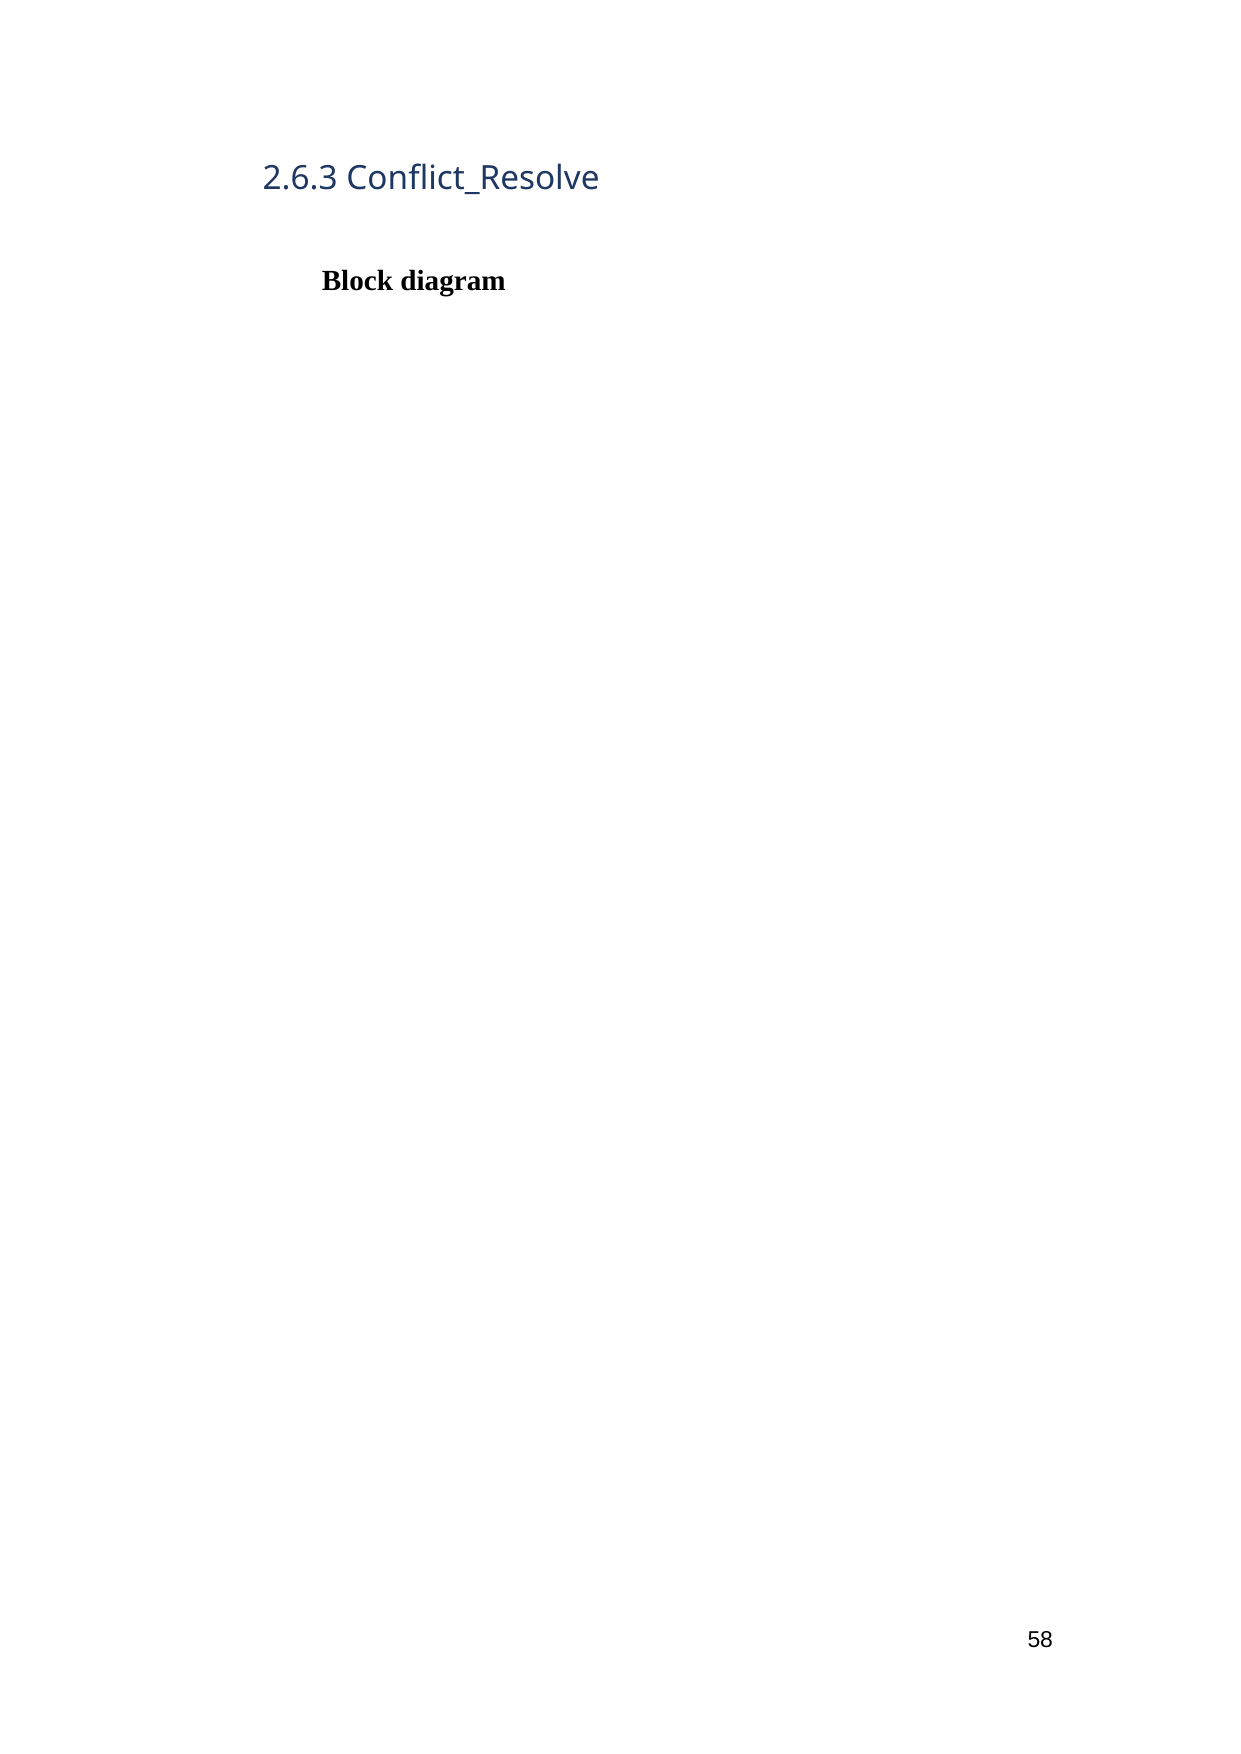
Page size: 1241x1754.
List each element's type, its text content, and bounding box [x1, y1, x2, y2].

subtitle 2.6.3 Conflict_Resolve [187, 154, 1053, 199]
text Block diagram [262, 263, 1053, 296]
